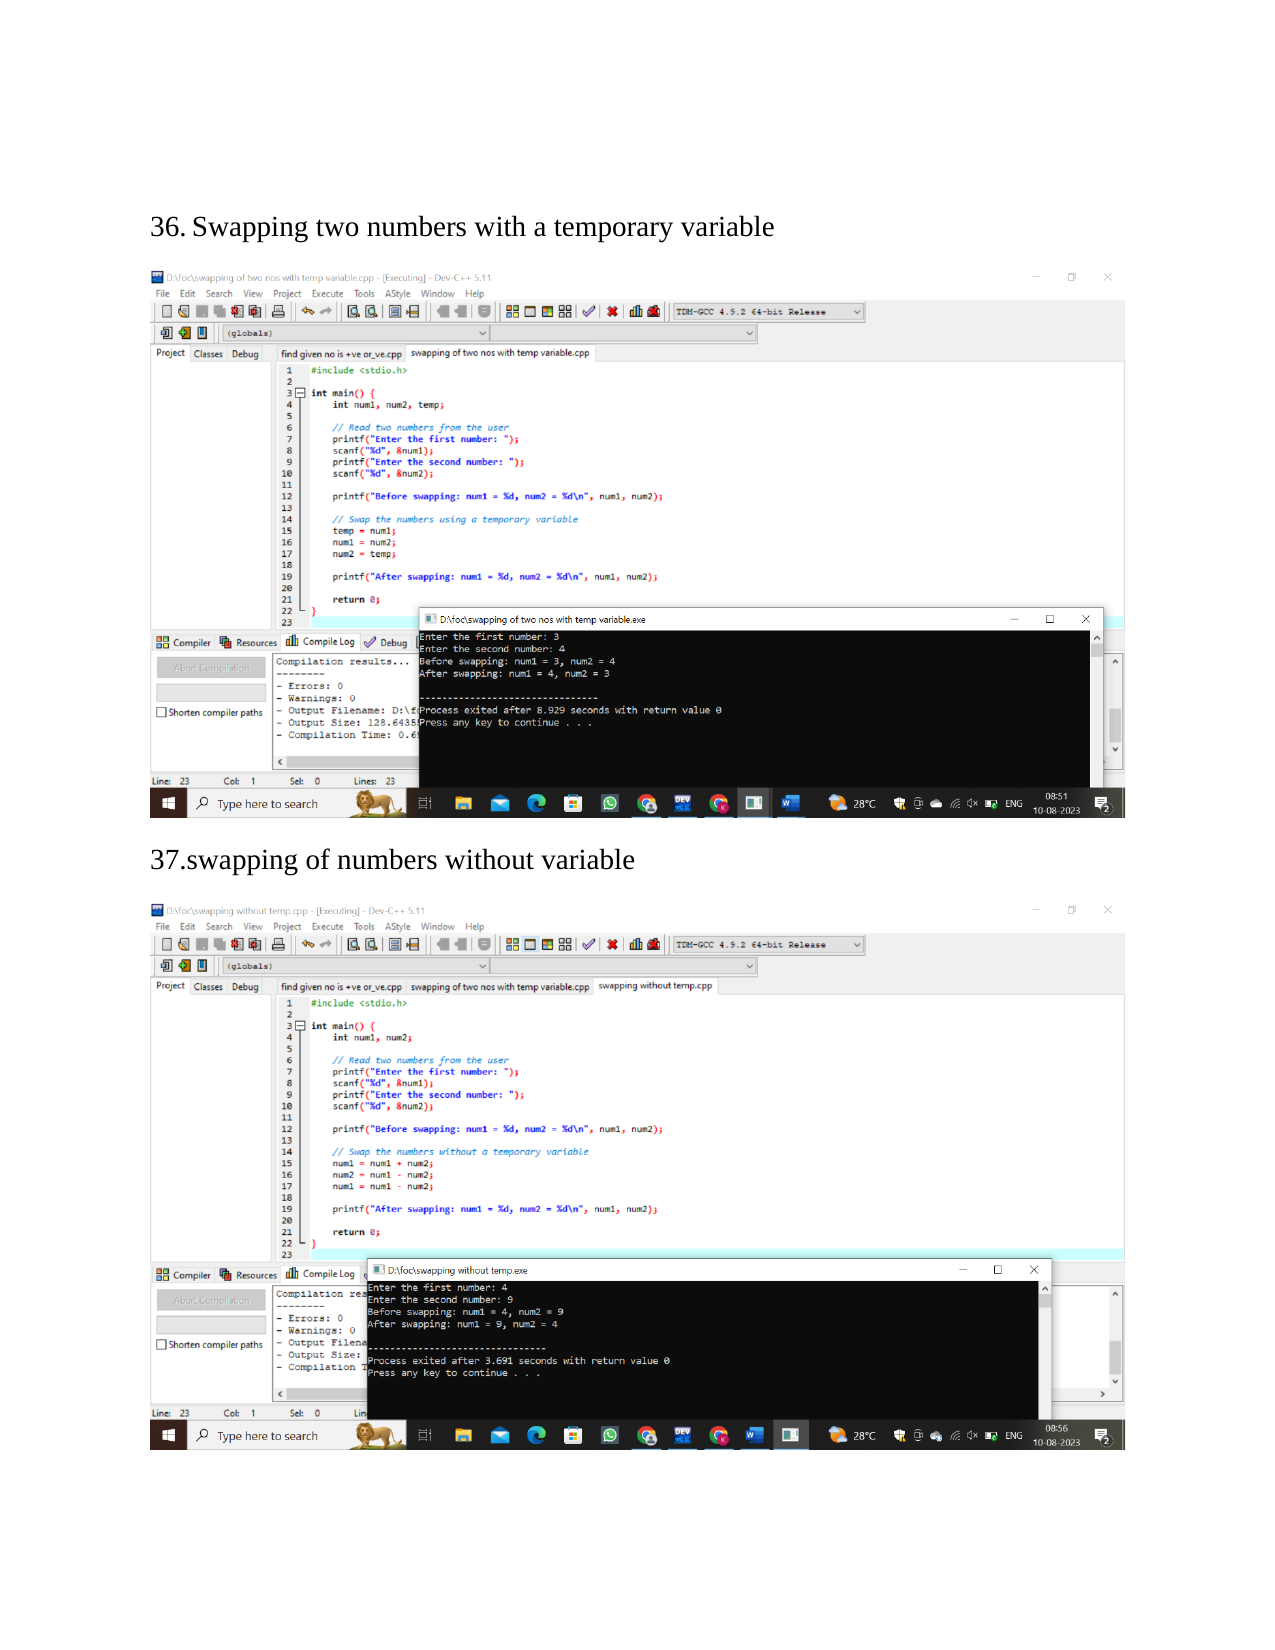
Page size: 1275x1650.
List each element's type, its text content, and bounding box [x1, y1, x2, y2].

picture [150, 268, 1125, 818]
text 36. Swapping two numbers with a temporary variable [150, 209, 1125, 243]
text 37.swapping of numbers without variable [150, 842, 1125, 876]
picture [150, 901, 1125, 1450]
